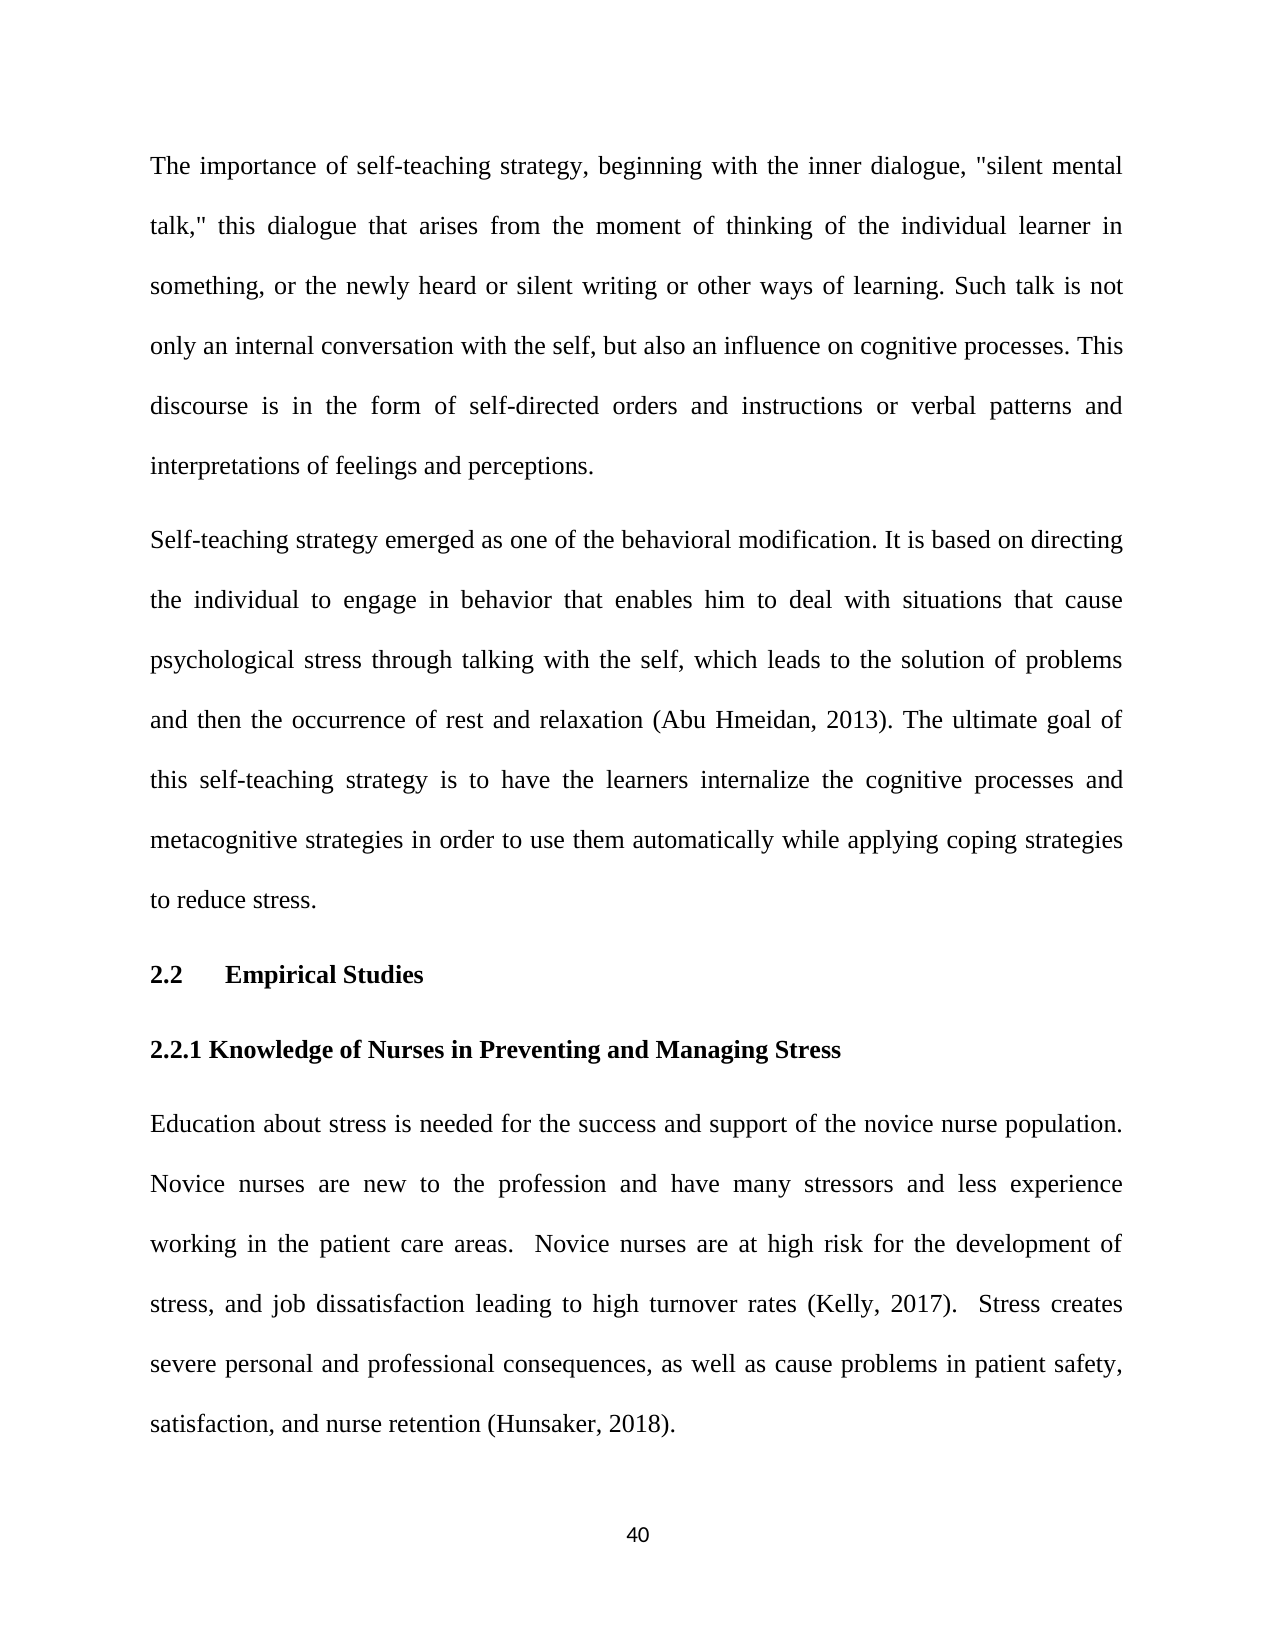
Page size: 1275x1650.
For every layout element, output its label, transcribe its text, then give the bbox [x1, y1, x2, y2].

text Education about stress is needed for the success and support of the novice nurse population. Novice nurses are new to the profession and have many stressors and less experience working in the patient care areas. Novice nurses are at high risk for the development of stress, and job dissatisfaction leading to high turnover rates (Kelly, 2017). Stress creates severe personal and professional consequences, as well as cause problems in patient safety, satisfaction, and nurse retention (Hunsaker, 2018). [150, 1108, 1125, 1438]
text 2.2.1 Knowledge of Nurses in Preventing and Managing Stress [150, 1034, 1125, 1064]
text Self-teaching strategy emerged as one of the behavioral modification. It is based on directing the individual to engage in behavior that enables him to deal with situations that cause psychological stress through talking with the self, which leads to the solution of problems and then the occurrence of rest and relaxation (Abu Hmeidan, 2013). The ultimate goal of this self-teaching strategy is to have the learners internalize the cognitive processes and metacognitive strategies in order to use them automatically while applying coping strategies to reduce stress. [150, 524, 1125, 914]
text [150, 150, 1125, 480]
text 2.2 Empirical Studies [150, 959, 1125, 989]
